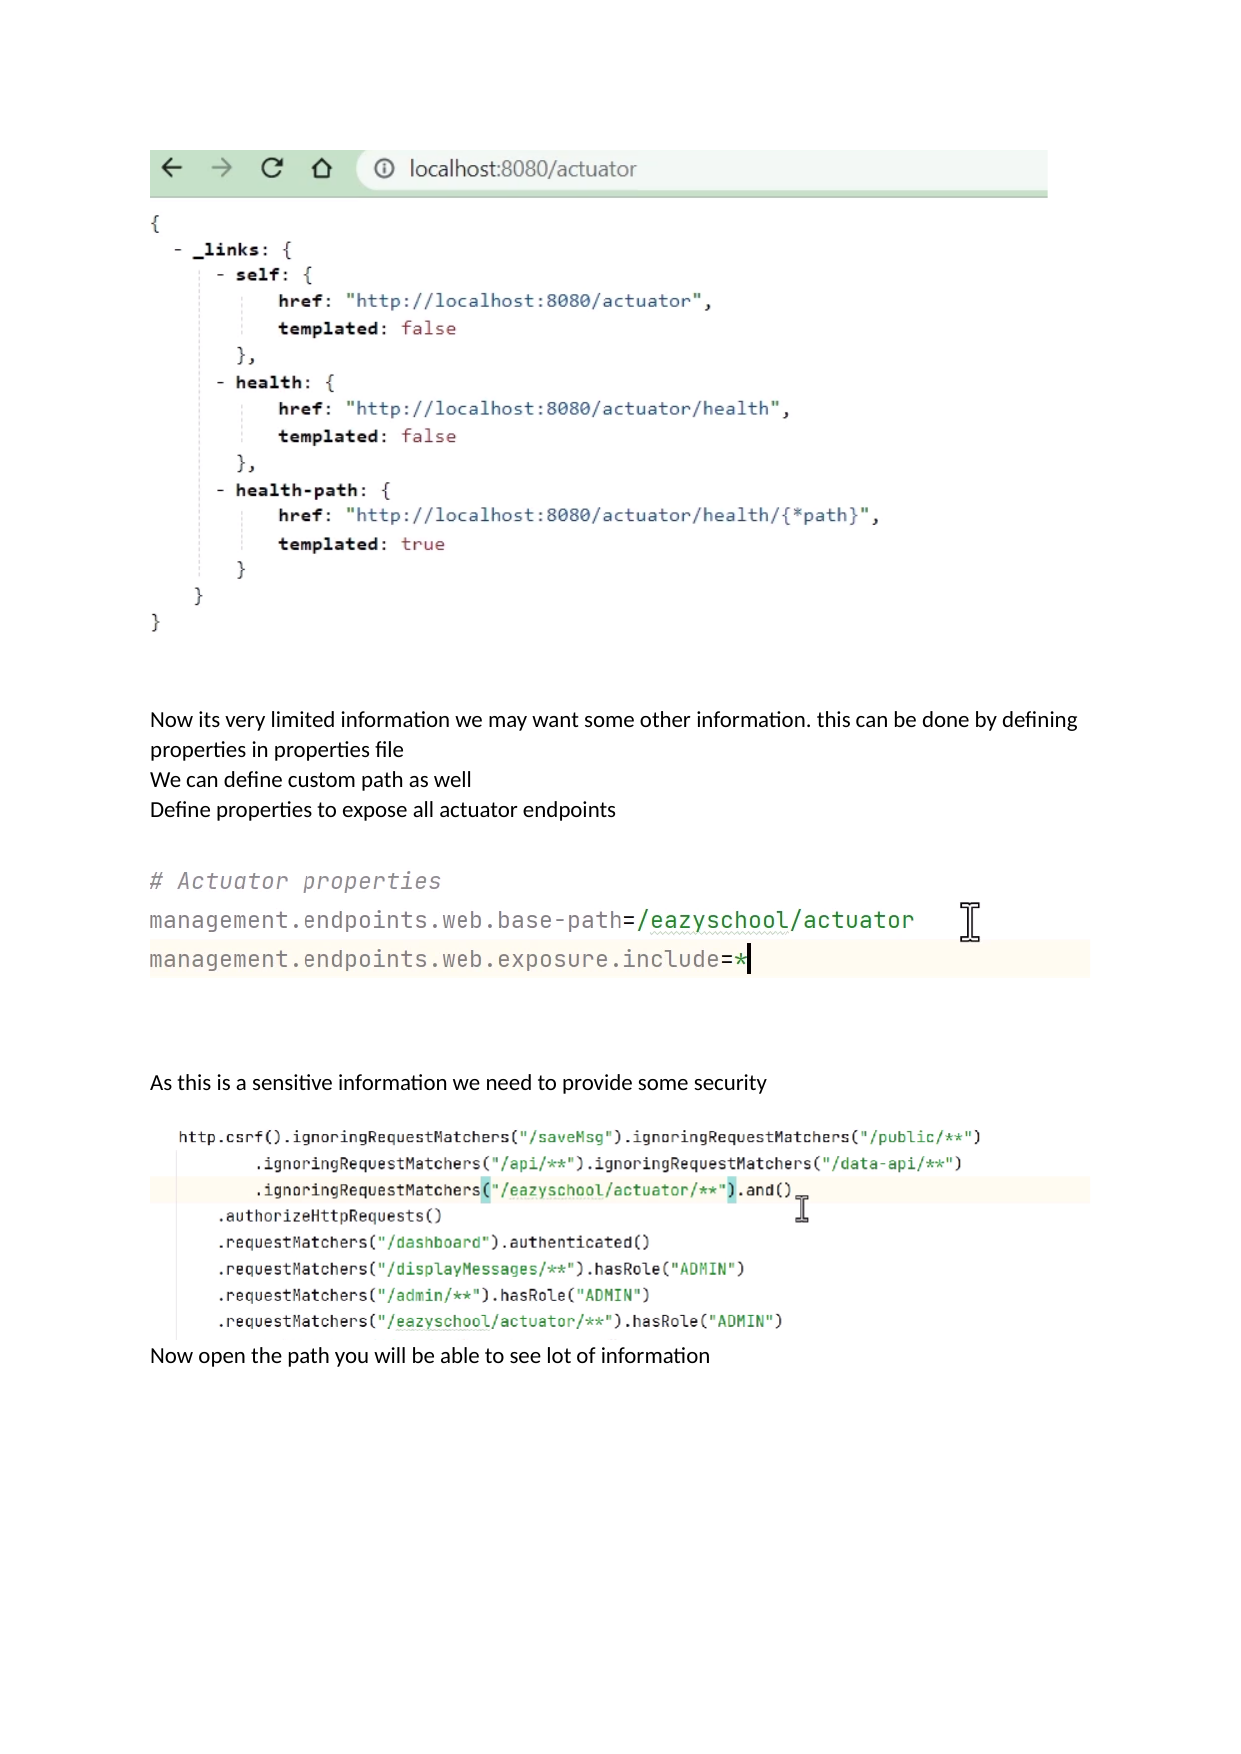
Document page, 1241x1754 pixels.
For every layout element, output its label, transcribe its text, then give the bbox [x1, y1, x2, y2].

text Now its very limited information we may want some other information. this can be done by defining properties in properties file [150, 705, 1090, 763]
text Define properties to expose all actuator endpoints [150, 795, 1090, 823]
text Now open the path you will be able to see lot of information [150, 1342, 1090, 1370]
text We can define custom path as well [150, 765, 1090, 793]
text As this is a sensitive information we need to provide some security [150, 1068, 1090, 1096]
picture [150, 1098, 1091, 1340]
picture [150, 825, 1091, 1036]
picture [150, 150, 1048, 703]
